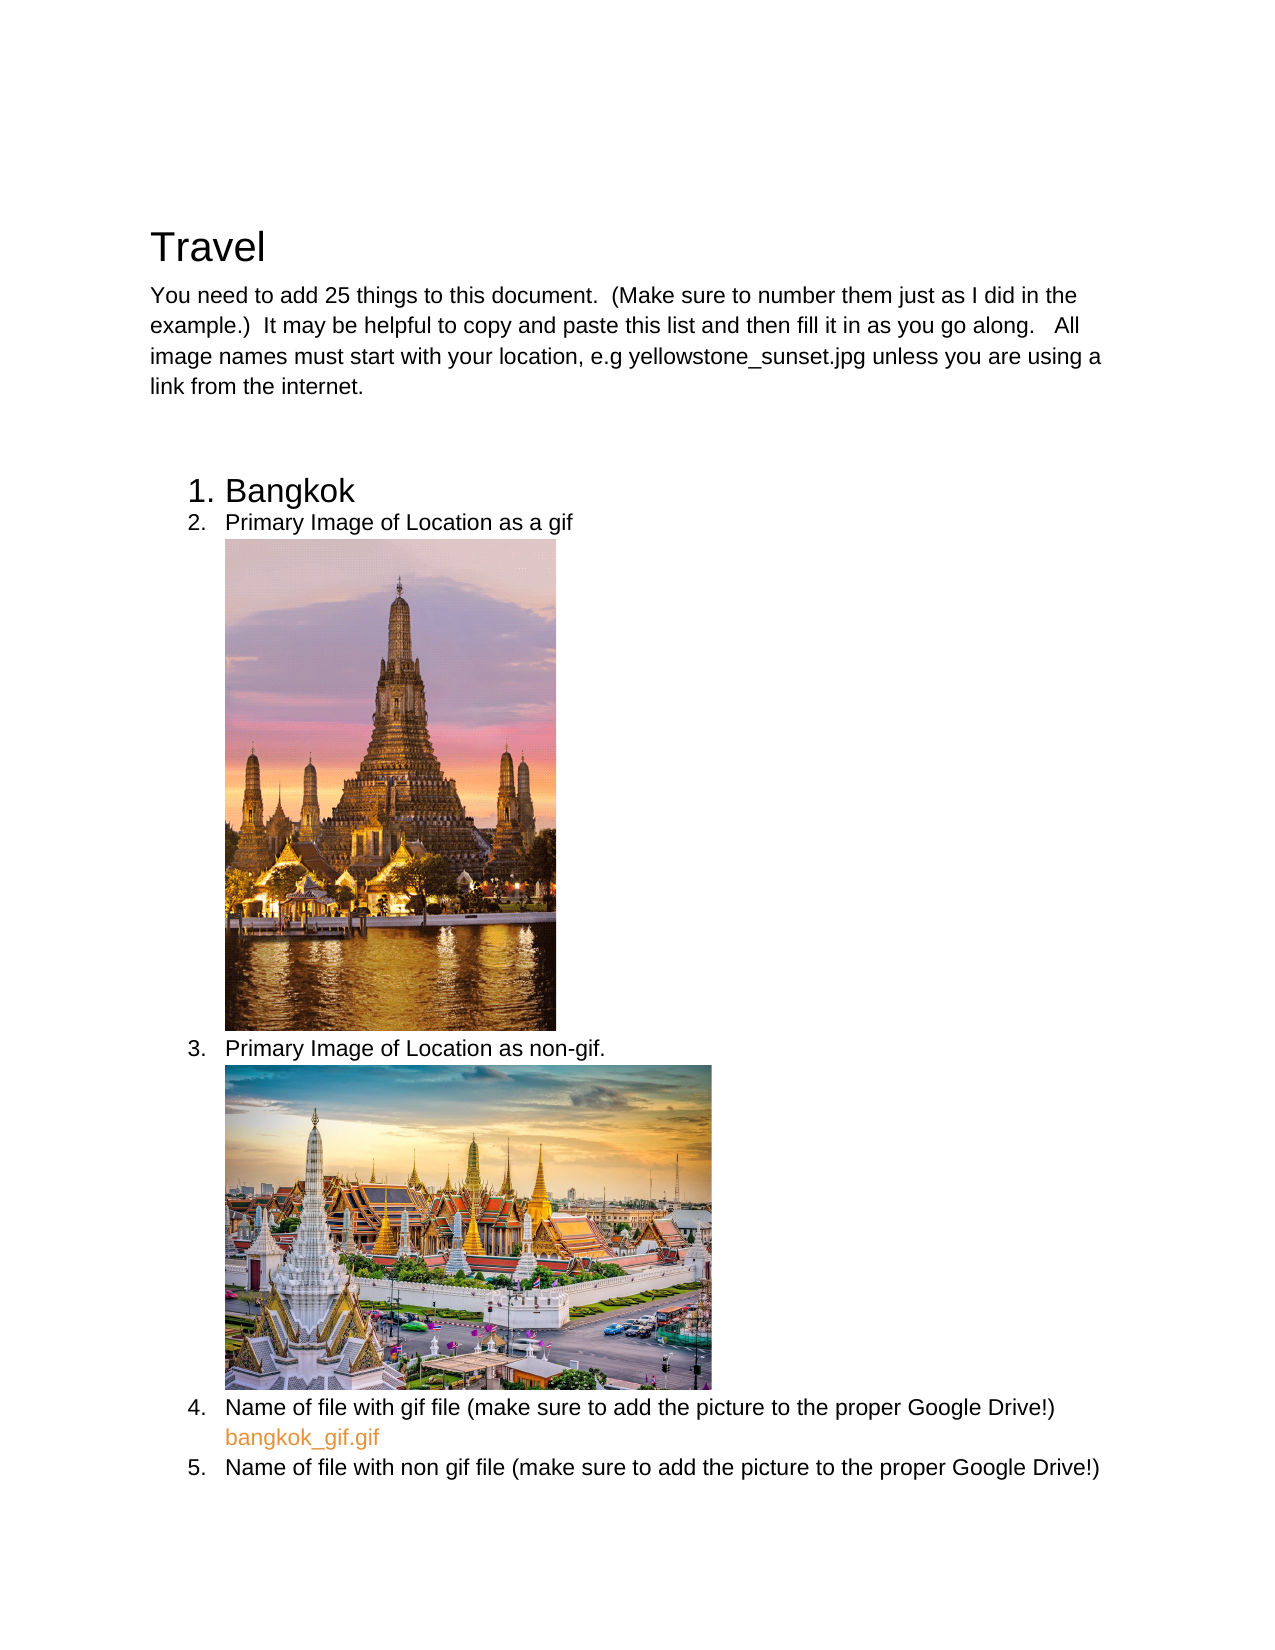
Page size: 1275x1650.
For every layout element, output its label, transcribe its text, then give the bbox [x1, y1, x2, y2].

text You need to add 25 things to this document. (Make sure to number them just as I did in the example.) It may be helpful to copy and paste this list and then fill it in as you go along. All image names must start with your location, e.g yellowstone_sunset.jpg unless you are using a link from the internet. [150, 282, 1125, 399]
list Name of file with gif file (make sure to add the picture to the proper Google Drive!) [187, 1393, 1125, 1420]
list Name of file with non gif file (make sure to add the picture to the proper Google Drive!) [187, 1454, 1125, 1480]
picture [225, 1065, 712, 1390]
picture [225, 539, 557, 1031]
subtitle Bangkok [187, 471, 1125, 509]
subtitle Travel [150, 222, 1125, 270]
list Primary Image of Location as a gif [187, 509, 1125, 536]
text bangkok_gif.gif [225, 1424, 1125, 1450]
list Primary Image of Location as non-gif. [187, 1035, 1125, 1061]
